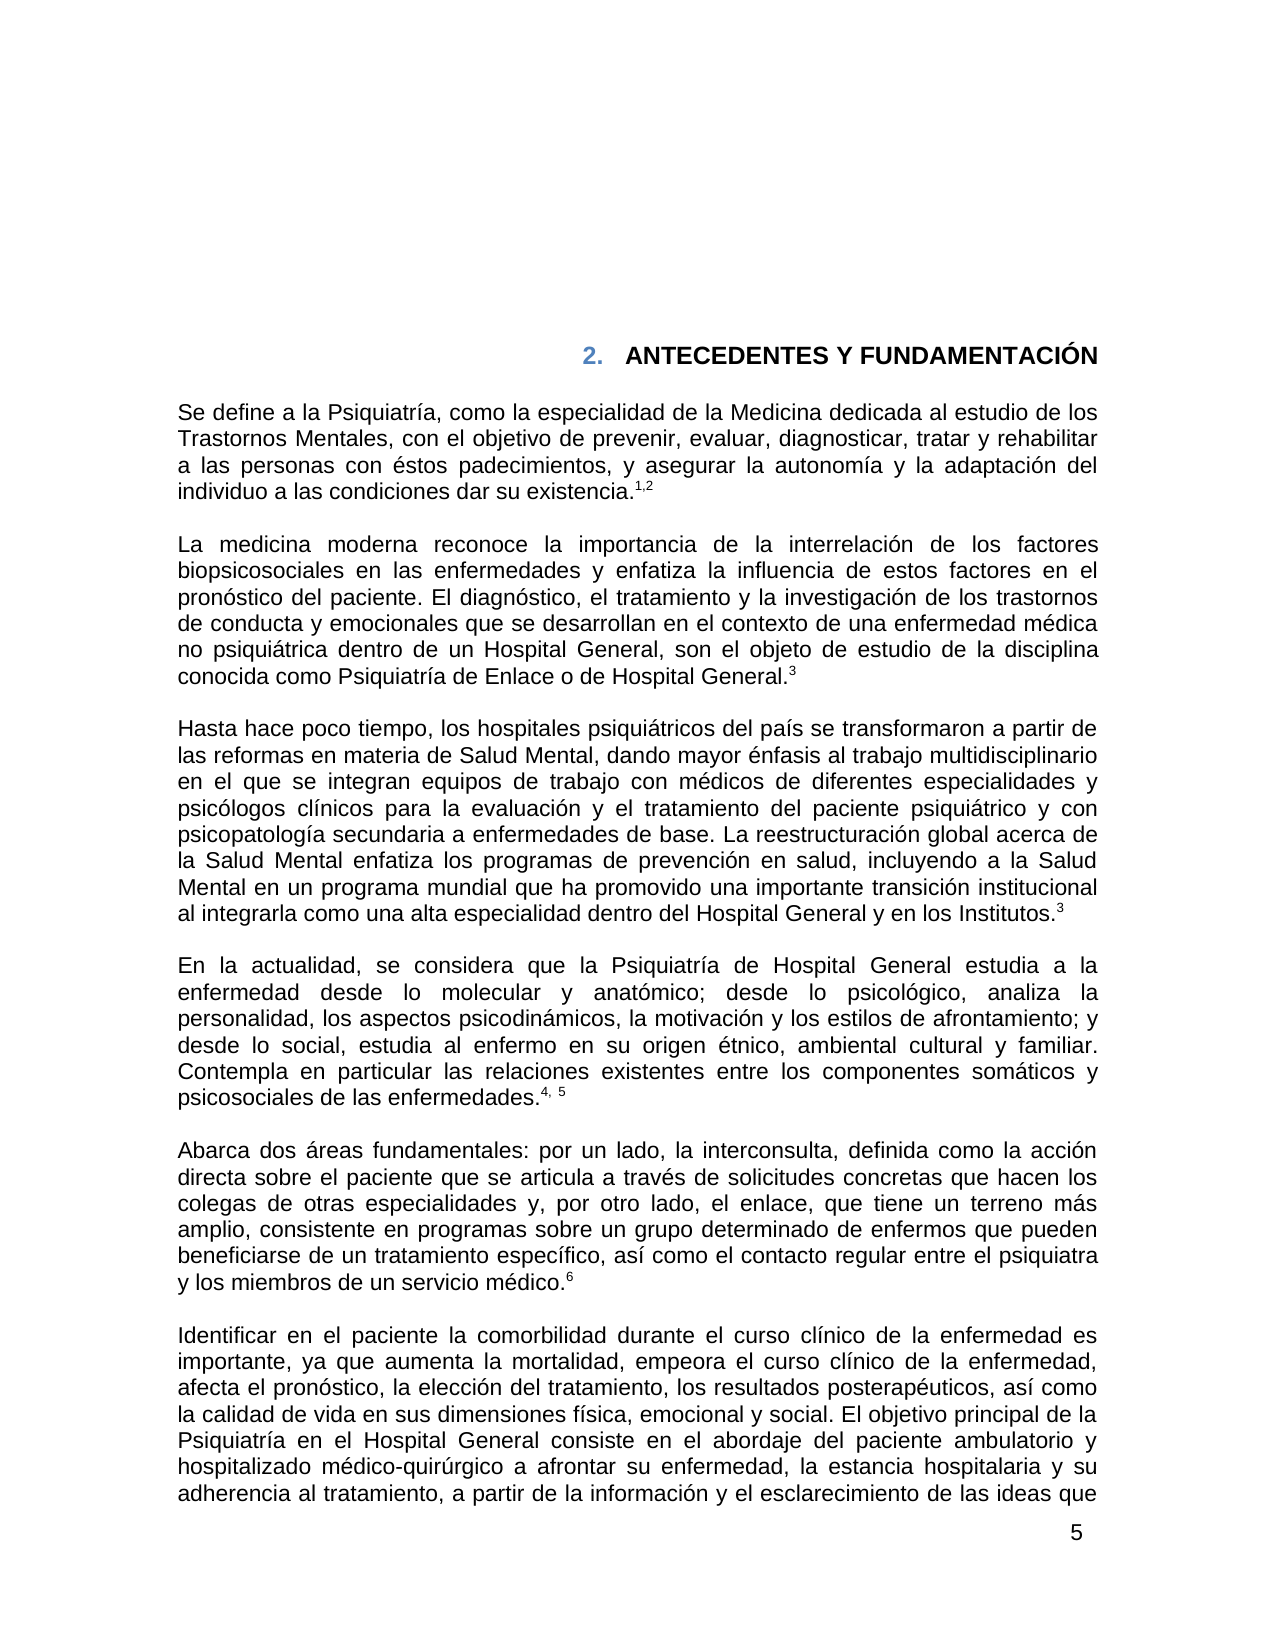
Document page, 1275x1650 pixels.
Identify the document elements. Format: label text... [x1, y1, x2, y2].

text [177, 1322, 1098, 1506]
text En la actualidad, se considera que la Psiquiatría de Hospital General estudia a la enfermedad desde lo molecular y anatómico; desde lo psicológico, analiza la personalidad, los aspectos psicodinámicos, la motivación y los estilos de afrontamiento; y desde lo social, estudia al enfermo en su origen étnico, ambiental cultural y familiar. Contempla en particular las relaciones existentes entre los componentes somáticos y psicosociales de las enfermedades.4, 5 [177, 952, 1098, 1111]
text La medicina moderna reconoce la importancia de la interrelación de los factores biopsicosociales en las enfermedades y enfatiza la influencia de estos factores en el pronóstico del paciente. El diagnóstico, el tratamiento y la investigación de los trastornos de conducta y emocionales que se desarrollan en el contexto de una enfermedad médica no psiquiátrica dentro de un Hospital General, son el objeto de estudio de la disciplina conocida como Psiquiatría de Enlace o de Hospital General.3 [177, 531, 1098, 689]
subtitle ANTECEDENTES Y FUNDAMENTACIÓN [177, 341, 1248, 370]
text Hasta hace poco tiempo, los hospitales psiquiátricos del país se transformaron a partir de las reformas en materia de Salud Mental, dando mayor énfasis al trabajo multidisciplinario en el que se integran equipos de trabajo con médicos de diferentes especialidades y psicólogos clínicos para la evaluación y el tratamiento del paciente psiquiátrico y con psicopatología secundaria a enfermedades de base. La reestructuración global acerca de la Salud Mental enfatiza los programas de prevención en salud, incluyendo a la Salud Mental en un programa mundial que ha promovido una importante transición institucional al integrarla como una alta especialidad dentro del Hospital General y en los Institutos.3 [177, 715, 1098, 926]
text Abarca dos áreas fundamentales: por un lado, la interconsulta, definida como la acción directa sobre el paciente que se articula a través de solicitudes concretas que hacen los colegas de otras especialidades y, por otro lado, el enlace, que tiene un terreno más amplio, consistente en programas sobre un grupo determinado de enfermos que pueden beneficiarse de un tratamiento específico, así como el contacto regular entre el psiquiatra y los miembros de un servicio médico.6 [177, 1137, 1098, 1295]
text Se define a la Psiquiatría, como la especialidad de la Medicina dedicada al estudio de los Trastornos Mentales, con el objetivo de prevenir, evaluar, diagnosticar, tratar y rehabilitar a las personas con éstos padecimientos, y asegurar la autonomía y la adaptación del individuo a las condiciones dar su existencia.1,2 [177, 399, 1098, 504]
